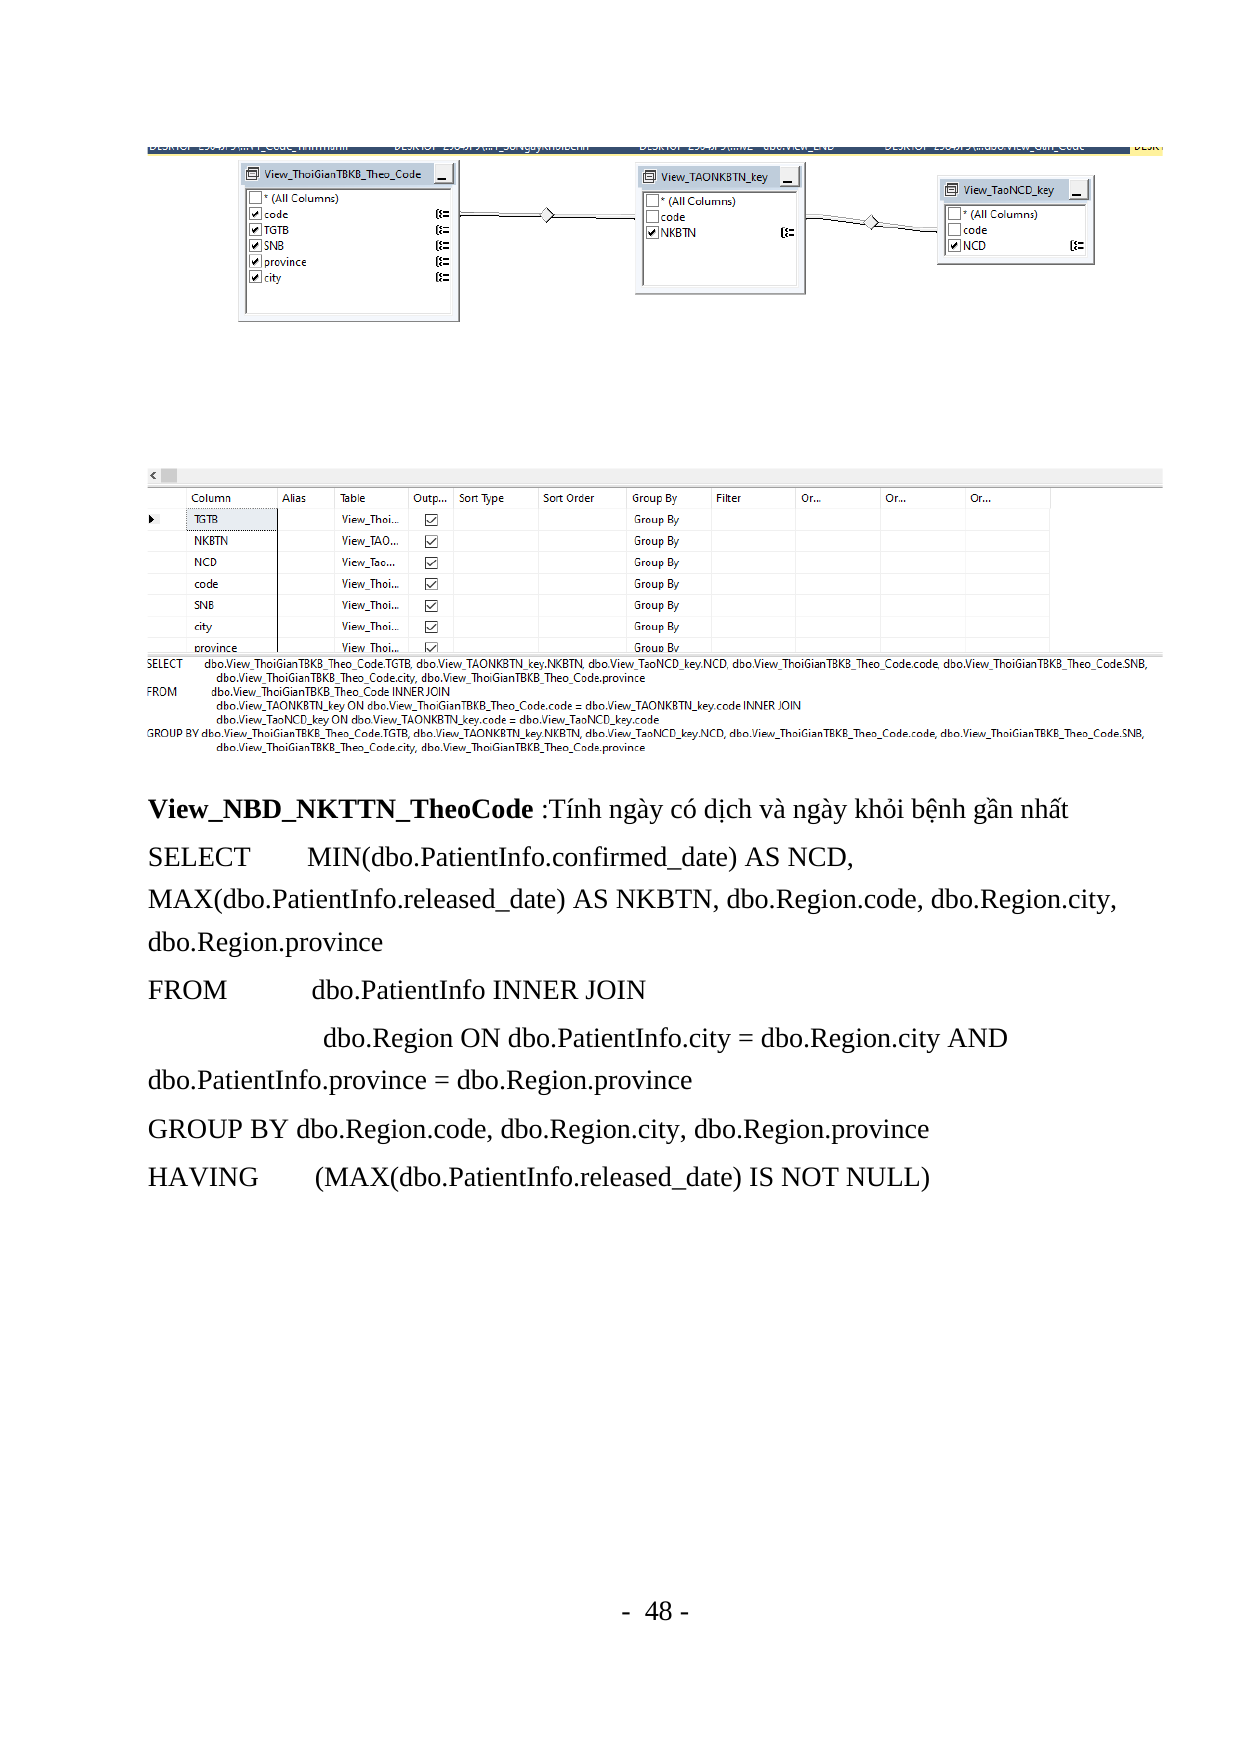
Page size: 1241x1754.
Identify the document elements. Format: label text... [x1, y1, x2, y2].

text dbo.Region ON dbo.PatientInfo.city = dbo.Region.city AND dbo.PatientInfo.province = dbo.Region.province [148, 1021, 1162, 1096]
text GROUP BY dbo.Region.code, dbo.Region.city, dbo.Region.province [148, 1112, 1162, 1144]
text HAVING (MAX(dbo.PatientInfo.released_date) IS NOT NULL) [148, 1160, 1162, 1192]
text View_NBD_NKTTN_TheoCode :Tính ngày có dịch và ngày khỏi bệnh gần nhất [148, 792, 1162, 824]
text FROM dbo.PatientInfo INNER JOIN [148, 973, 1162, 1005]
picture [147, 147, 1163, 777]
text SELECT MIN(dbo.PatientInfo.confirmed_date) AS NCD, MAX(dbo.PatientInfo.released_date) AS NKBTN, dbo.Region.code, dbo.Region.city, dbo.Region.province [148, 841, 1162, 957]
